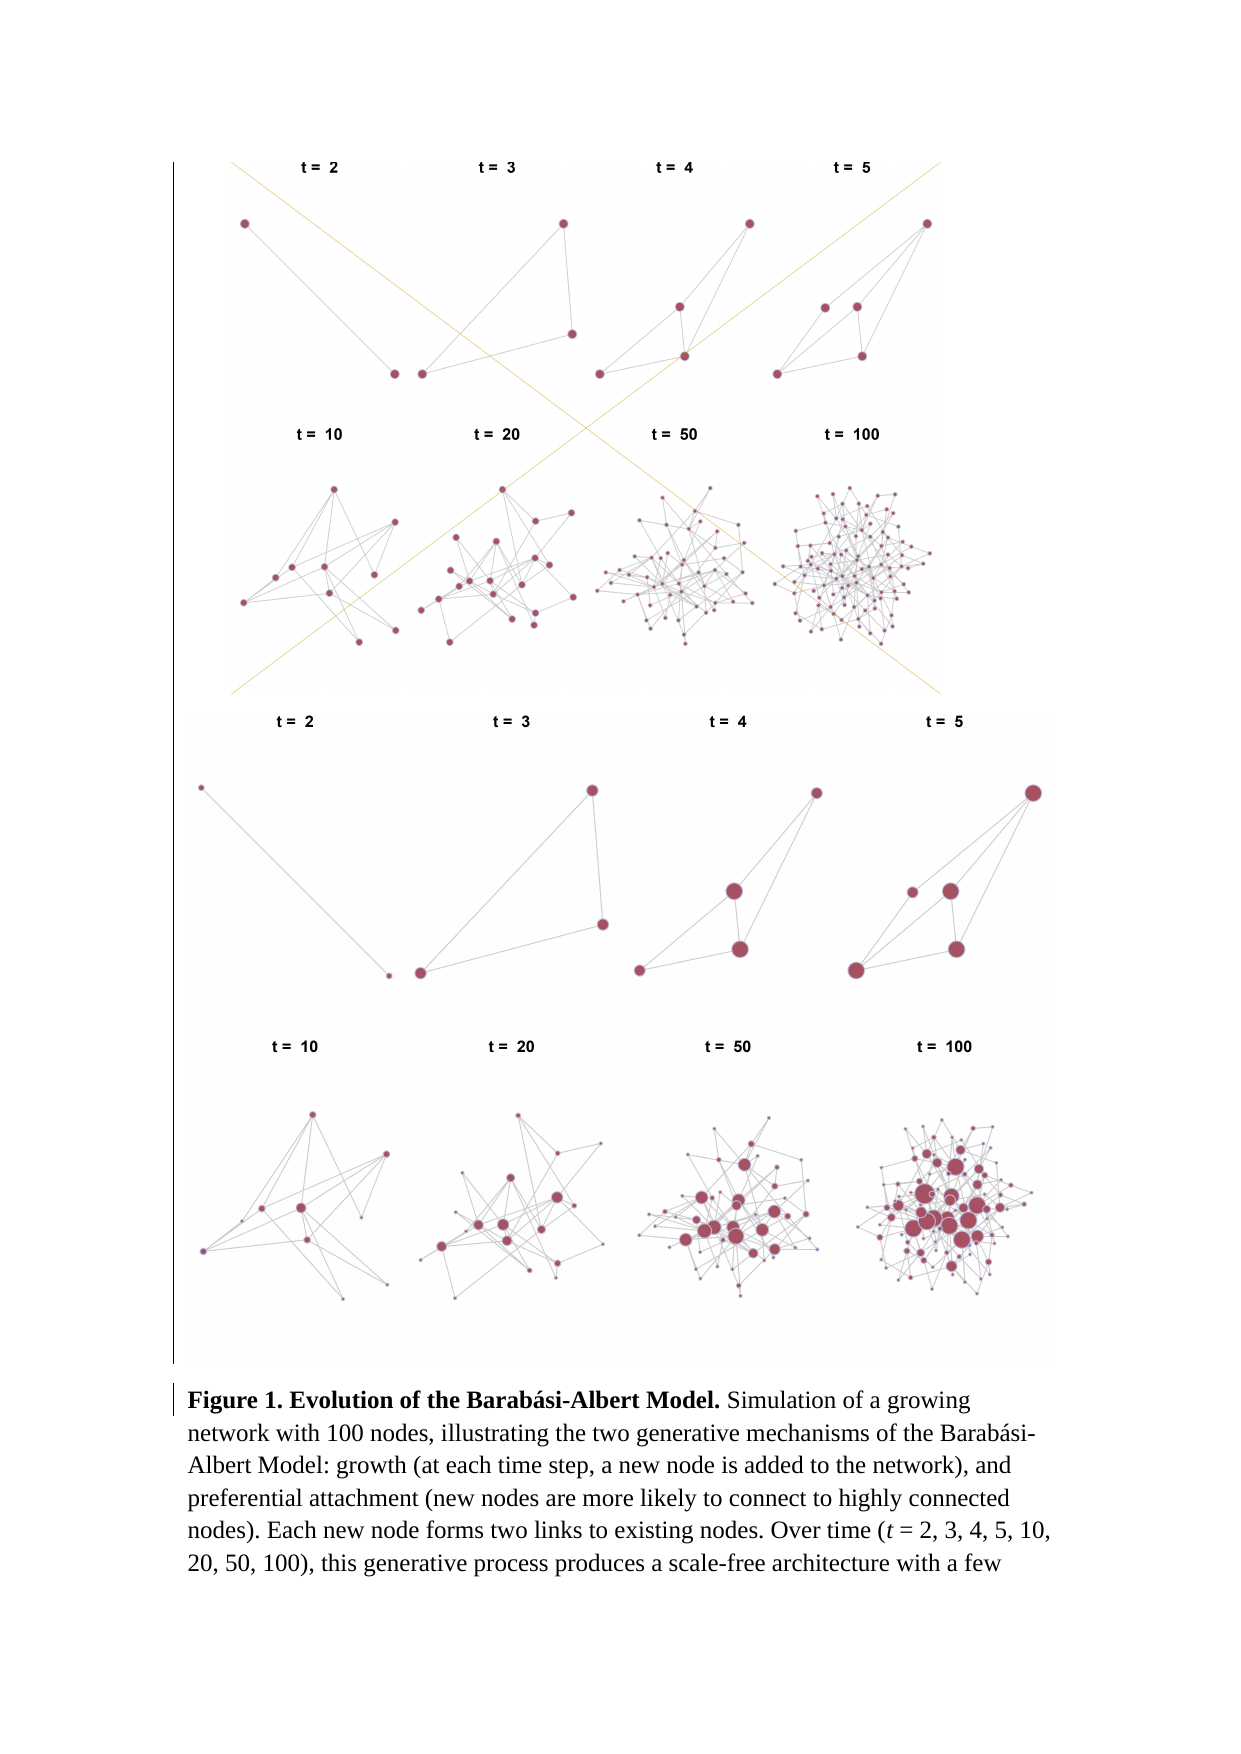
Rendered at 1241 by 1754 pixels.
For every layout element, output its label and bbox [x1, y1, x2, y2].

picture [588, 163, 941, 693]
picture [231, 163, 584, 693]
picture [187, 714, 1053, 1364]
picture [232, 429, 940, 695]
text [187, 1383, 1053, 1578]
picture [233, 162, 939, 427]
